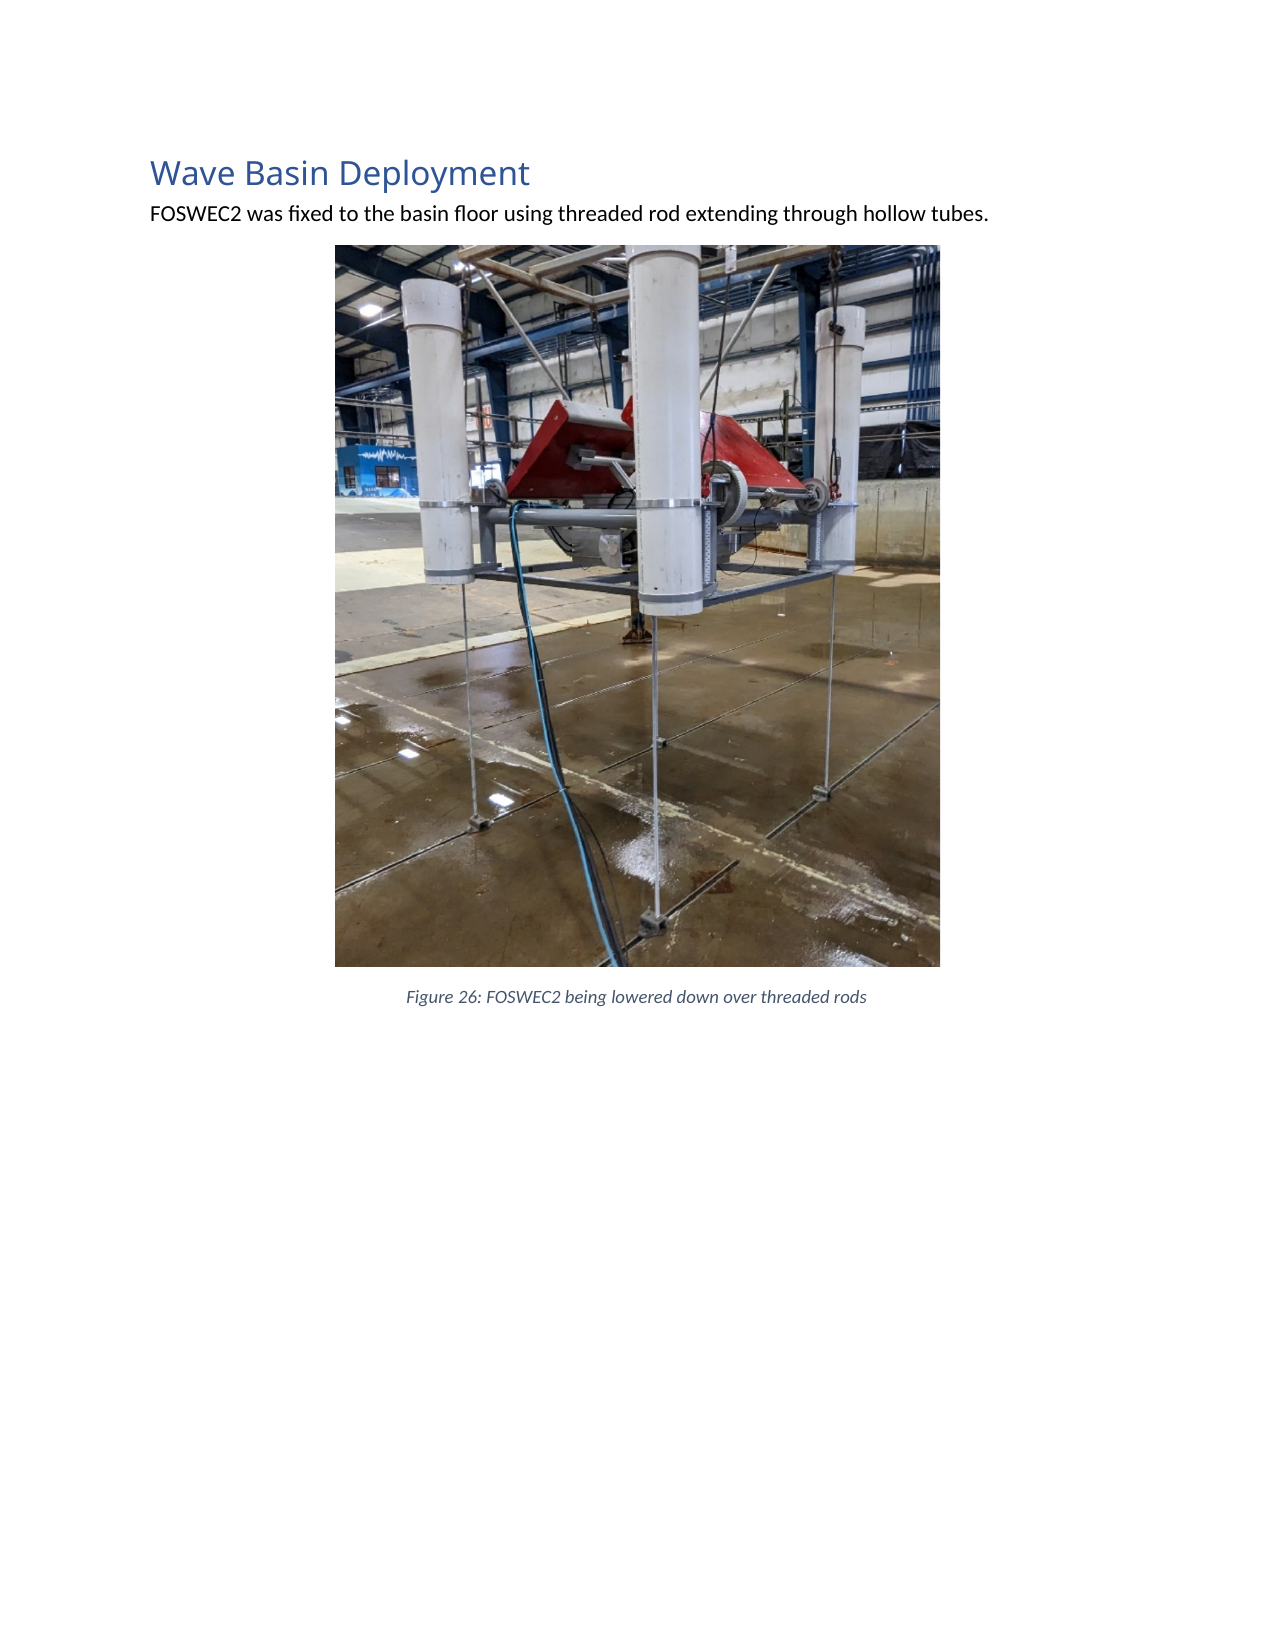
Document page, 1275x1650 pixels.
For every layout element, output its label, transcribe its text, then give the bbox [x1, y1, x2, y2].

subtitle Wave Basin Deployment [150, 150, 1125, 195]
text FOSWEC2 was fixed to the basin floor using threaded rod extending through hollow tubes. [150, 199, 1125, 227]
picture [335, 245, 940, 967]
text Figure 26: FOSWEC2 being lowered down over threaded rods [150, 985, 1125, 1008]
